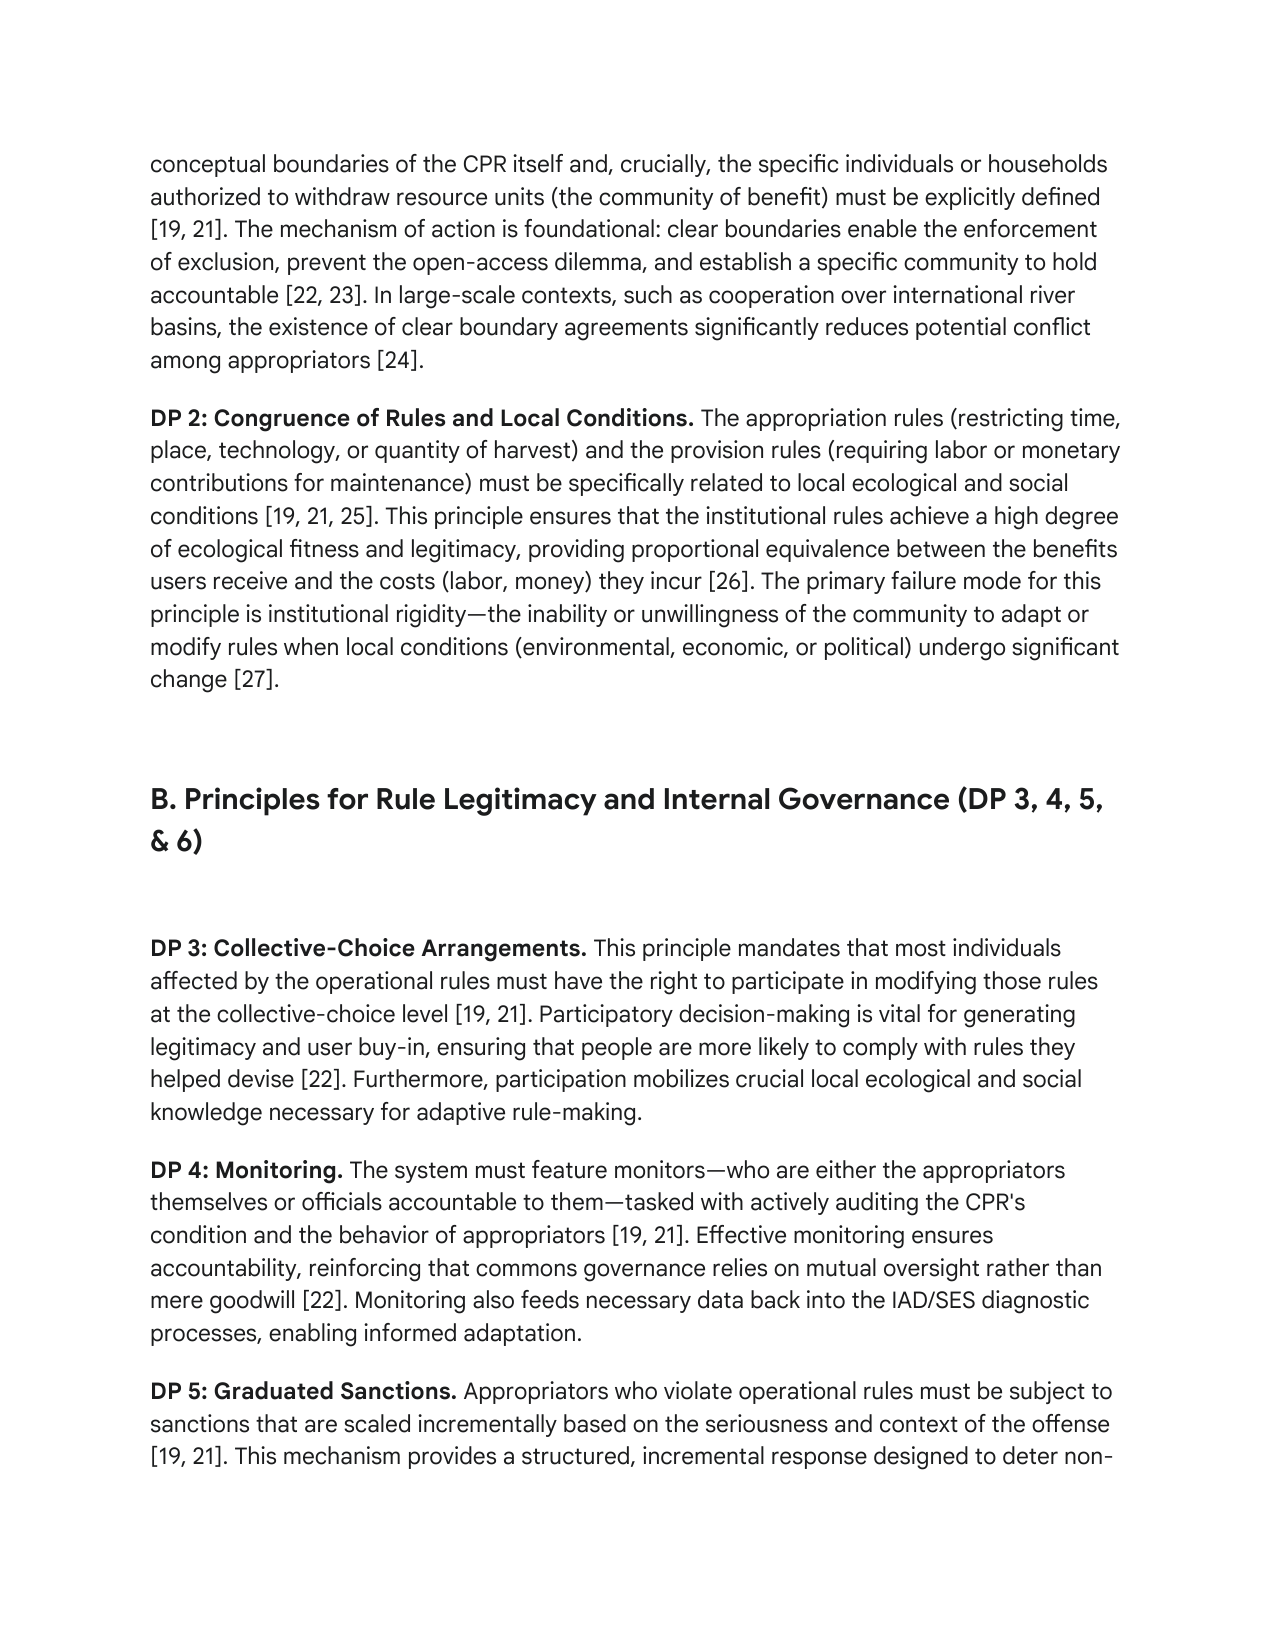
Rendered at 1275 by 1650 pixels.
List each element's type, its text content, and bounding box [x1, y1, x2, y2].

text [150, 1377, 1125, 1471]
text DP 4: Monitoring. The system must feature monitors—who are either the appropriators themselves or officials accountable to them—tasked with actively auditing the CPR's condition and the behavior of appropriators [19, 21]. Effective monitoring ensures accountability, reinforcing that commons governance relies on mutual oversight rather than mere goodwill [22]. Monitoring also feeds necessary data back into the IAD/SES diagnostic processes, enabling informed adaptation. [150, 1156, 1125, 1348]
text DP 2: Congruence of Rules and Local Conditions. The appropriation rules (restricting time, place, technology, or quantity of harvest) and the provision rules (requiring labor or monetary contributions for maintenance) must be specifically related to local ecological and social conditions [19, 21, 25]. This principle ensures that the institutional rules achieve a high degree of ecological fitness and legitimacy, providing proportional equivalence between the benefits users receive and the costs (labor, money) they incur [26]. The primary failure mode for this principle is institutional rigidity—the inability or unwillingness of the community to adapt or modify rules when local conditions (environmental, economic, or political) undergo significant change [27]. [150, 404, 1125, 694]
subtitle B. Principles for Rule Legitimacy and Internal Governance (DP 3, 4, 5, & 6) [150, 781, 1125, 859]
text DP 3: Collective-Choice Arrangements. This principle mandates that most individuals affected by the operational rules must have the right to participate in modifying those rules at the collective-choice level [19, 21]. Participatory decision-making is vital for generating legitimacy and user buy-in, ensuring that people are more likely to comply with rules they helped devise [22]. Furthermore, participation mobilizes crucial local ecological and social knowledge necessary for adaptive rule-making. [150, 934, 1125, 1127]
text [150, 150, 1125, 375]
